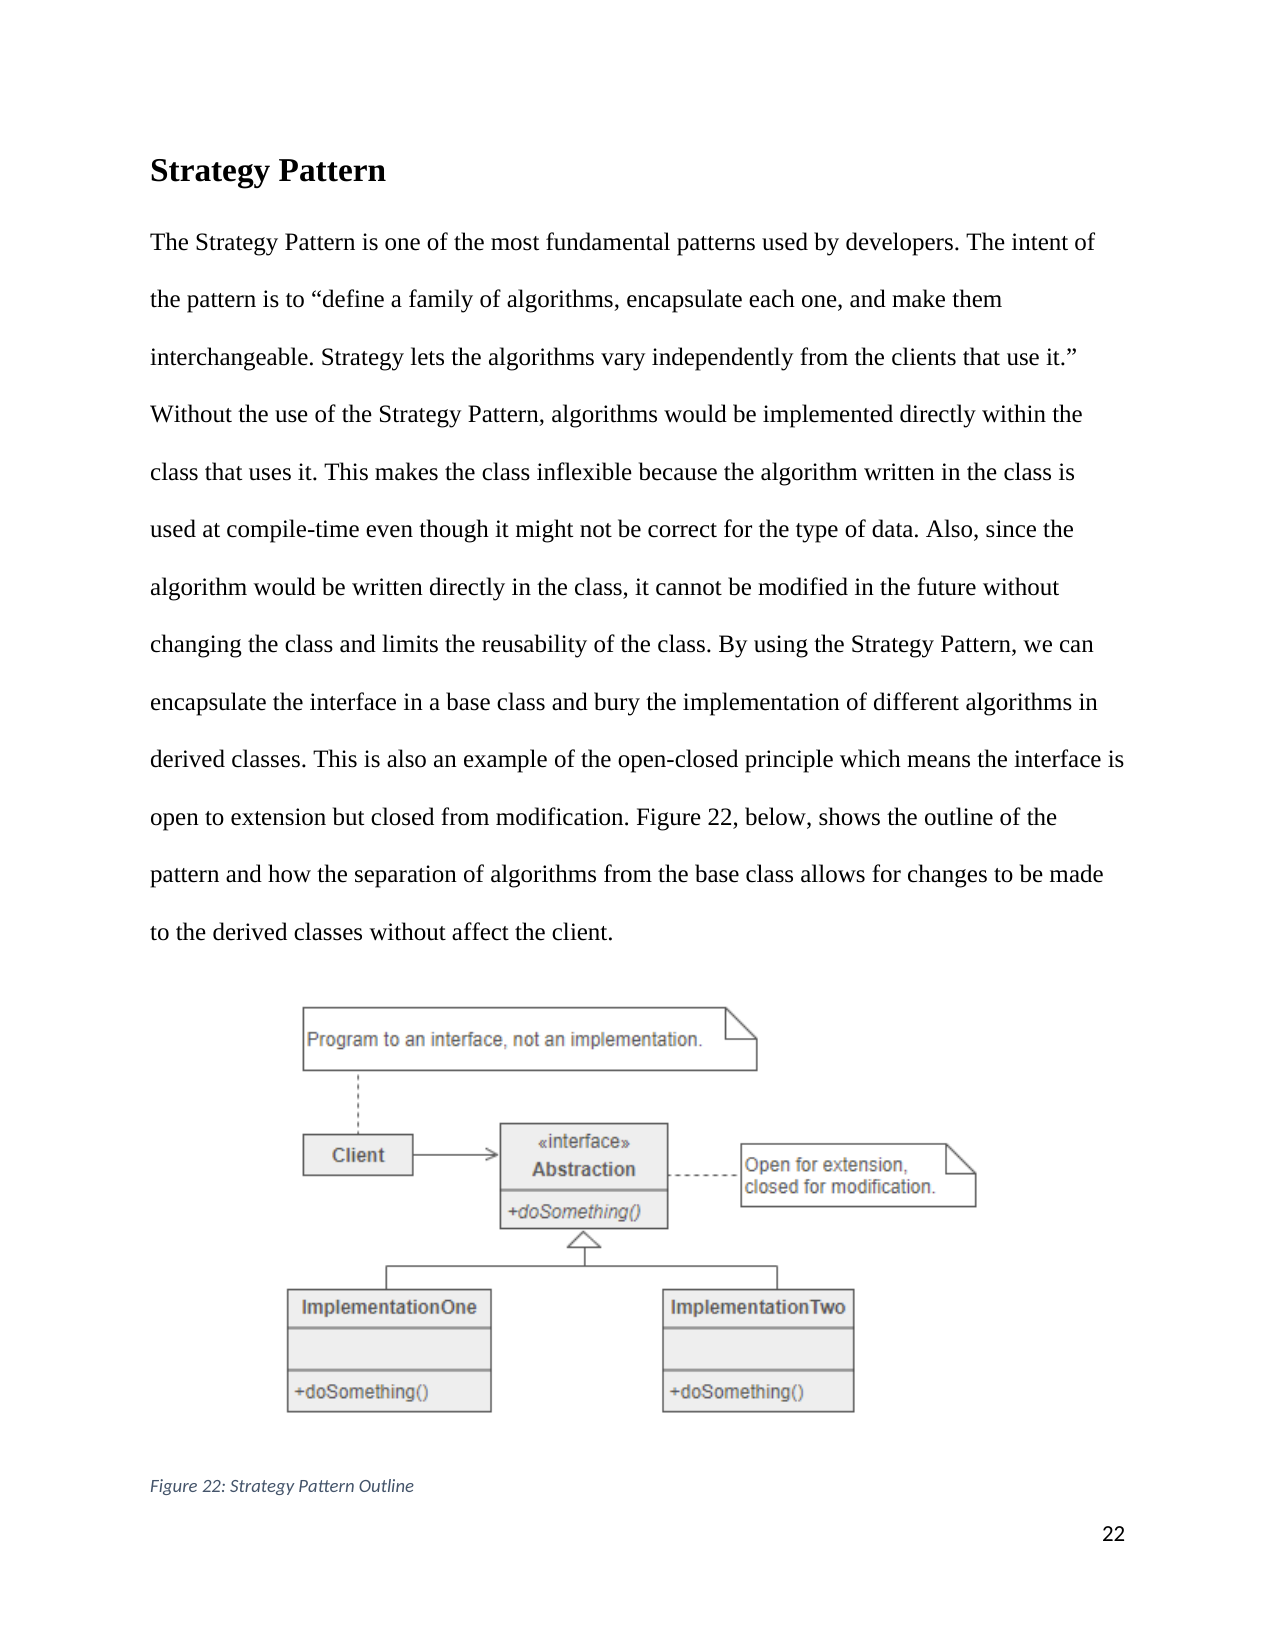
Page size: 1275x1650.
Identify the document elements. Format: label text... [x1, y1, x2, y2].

text Figure 22: Strategy Pattern Outline [150, 1474, 1125, 1497]
picture [281, 990, 994, 1430]
subtitle Strategy Pattern [150, 150, 1125, 188]
text The Strategy Pattern is one of the most fundamental patterns used by developers. The intent of the pattern is to “define a family of algorithms, encapsulate each one, and make them interchangeable. Strategy lets the algorithms vary independently from the clients that use it.” Without the use of the Strategy Pattern, algorithms would be implemented directly within the class that uses it. This makes the class inflexible because the algorithm written in the class is used at compile-time even though it might not be correct for the type of data. Also, since the algorithm would be written directly in the class, it cannot be modified in the future without changing the class and limits the reusability of the class. By using the Strategy Pattern, we can encapsulate the interface in a base class and bury the implementation of different algorithms in derived classes. This is also an example of the open-closed principle which means the interface is open to extension but closed from modification. Figure 22, below, shows the outline of the pattern and how the separation of algorithms from the base class allows for changes to be made to the derived classes without affect the client. [150, 227, 1125, 945]
